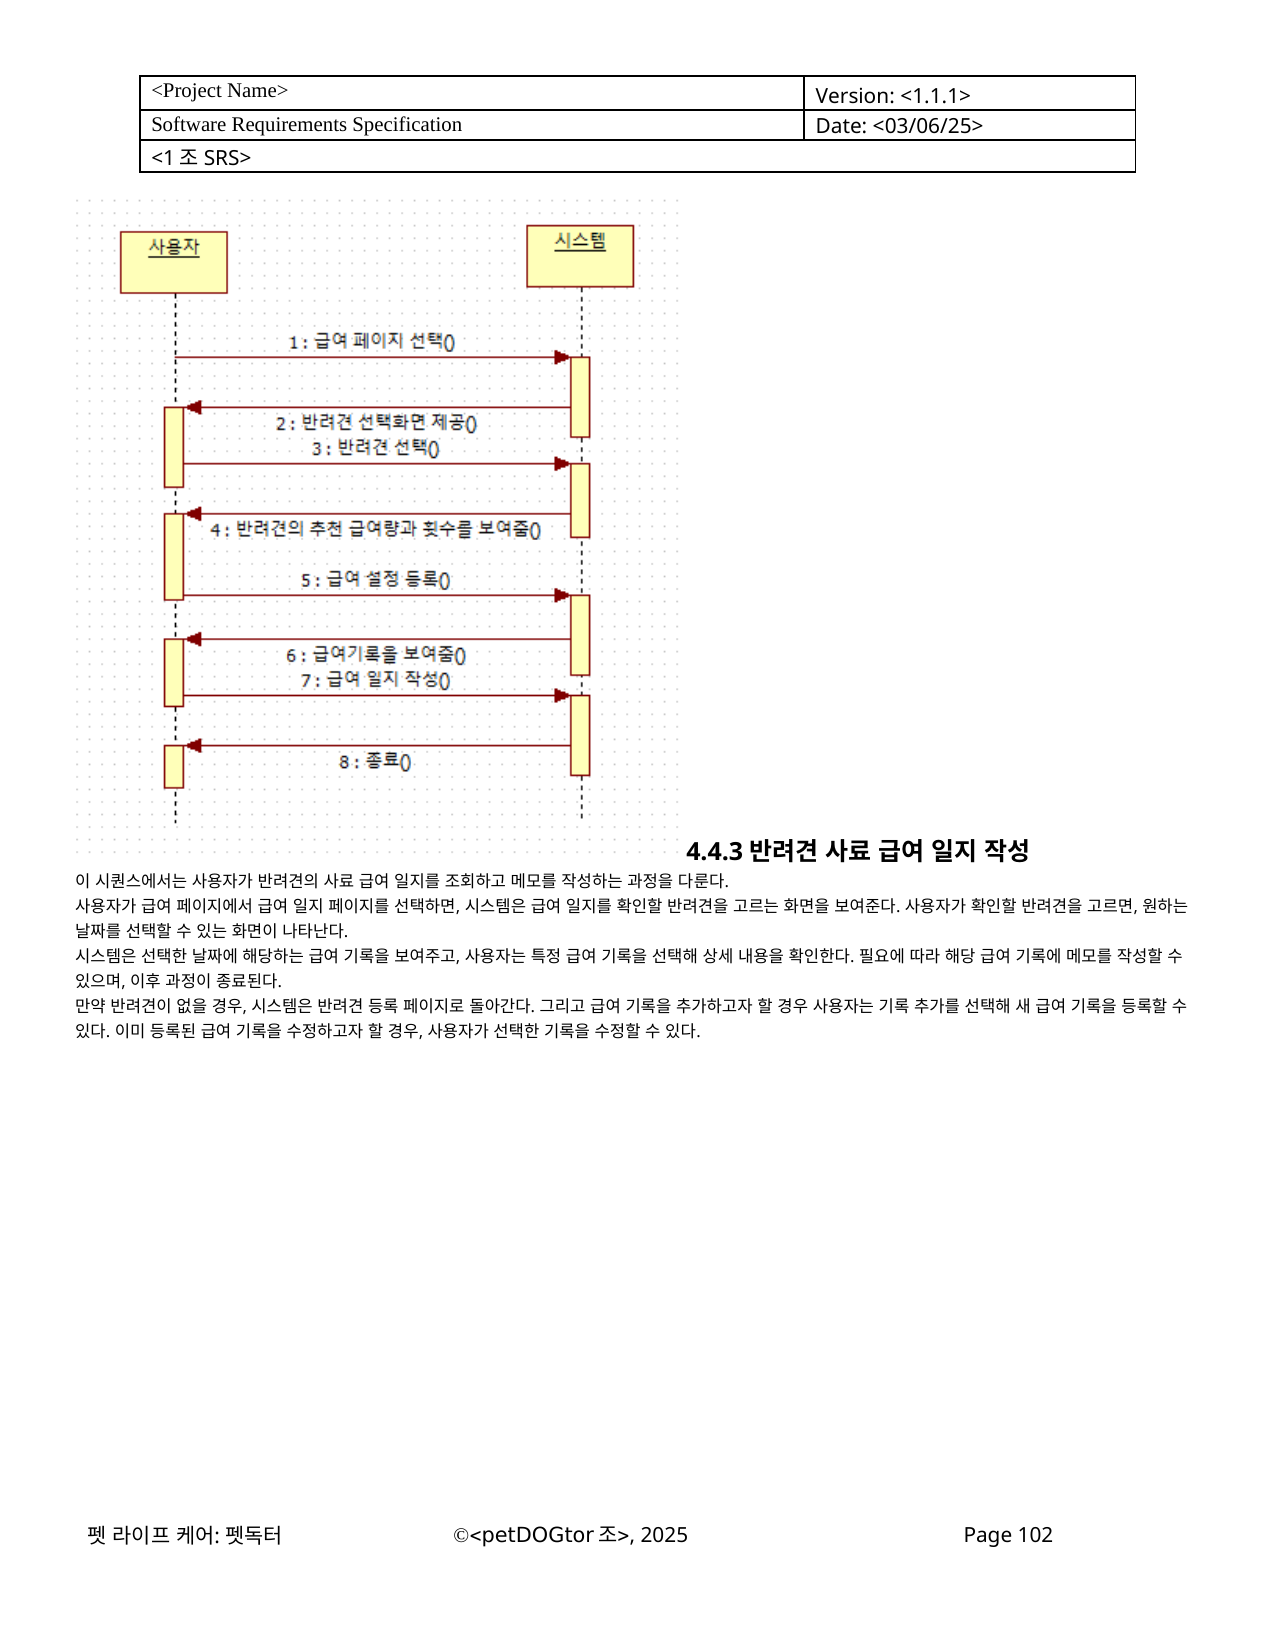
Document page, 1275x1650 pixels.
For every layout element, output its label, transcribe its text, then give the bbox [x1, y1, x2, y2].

picture [75, 197, 686, 861]
text 사용자가 급여 페이지에서 급여 일지 페이지를 선택하면, 시스템은 급여 일지를 확인할 반려견을 고르는 화면을 보여준다. 사용자가 확인할 반려견을 고르면, 원하는 날짜를 선택할 수 있는 화면이 나타난다. [75, 892, 1200, 942]
text 이 시퀀스에서는 사용자가 반려견의 사료 급여 일지를 조회하고 메모를 작성하는 과정을 다룬다. [75, 867, 1200, 892]
text 시스템은 선택한 날짜에 해당하는 급여 기록을 보여주고, 사용자는 특정 급여 기록을 선택해 상세 내용을 확인한다. 필요에 따라 해당 급여 기록에 메모를 작성할 수 있으며, 이후 과정이 종료된다. [75, 942, 1200, 992]
text 만약 반려견이 없을 경우, 시스템은 반려견 등록 페이지로 돌아간다. 그리고 급여 기록을 추가하고자 할 경우 사용자는 기록 추가를 선택해 새 급여 기록을 등록할 수 있다. 이미 등록된 급여 기록을 수정하고자 할 경우, 사용자가 선택한 기록을 수정할 수 있다. [75, 992, 1200, 1042]
